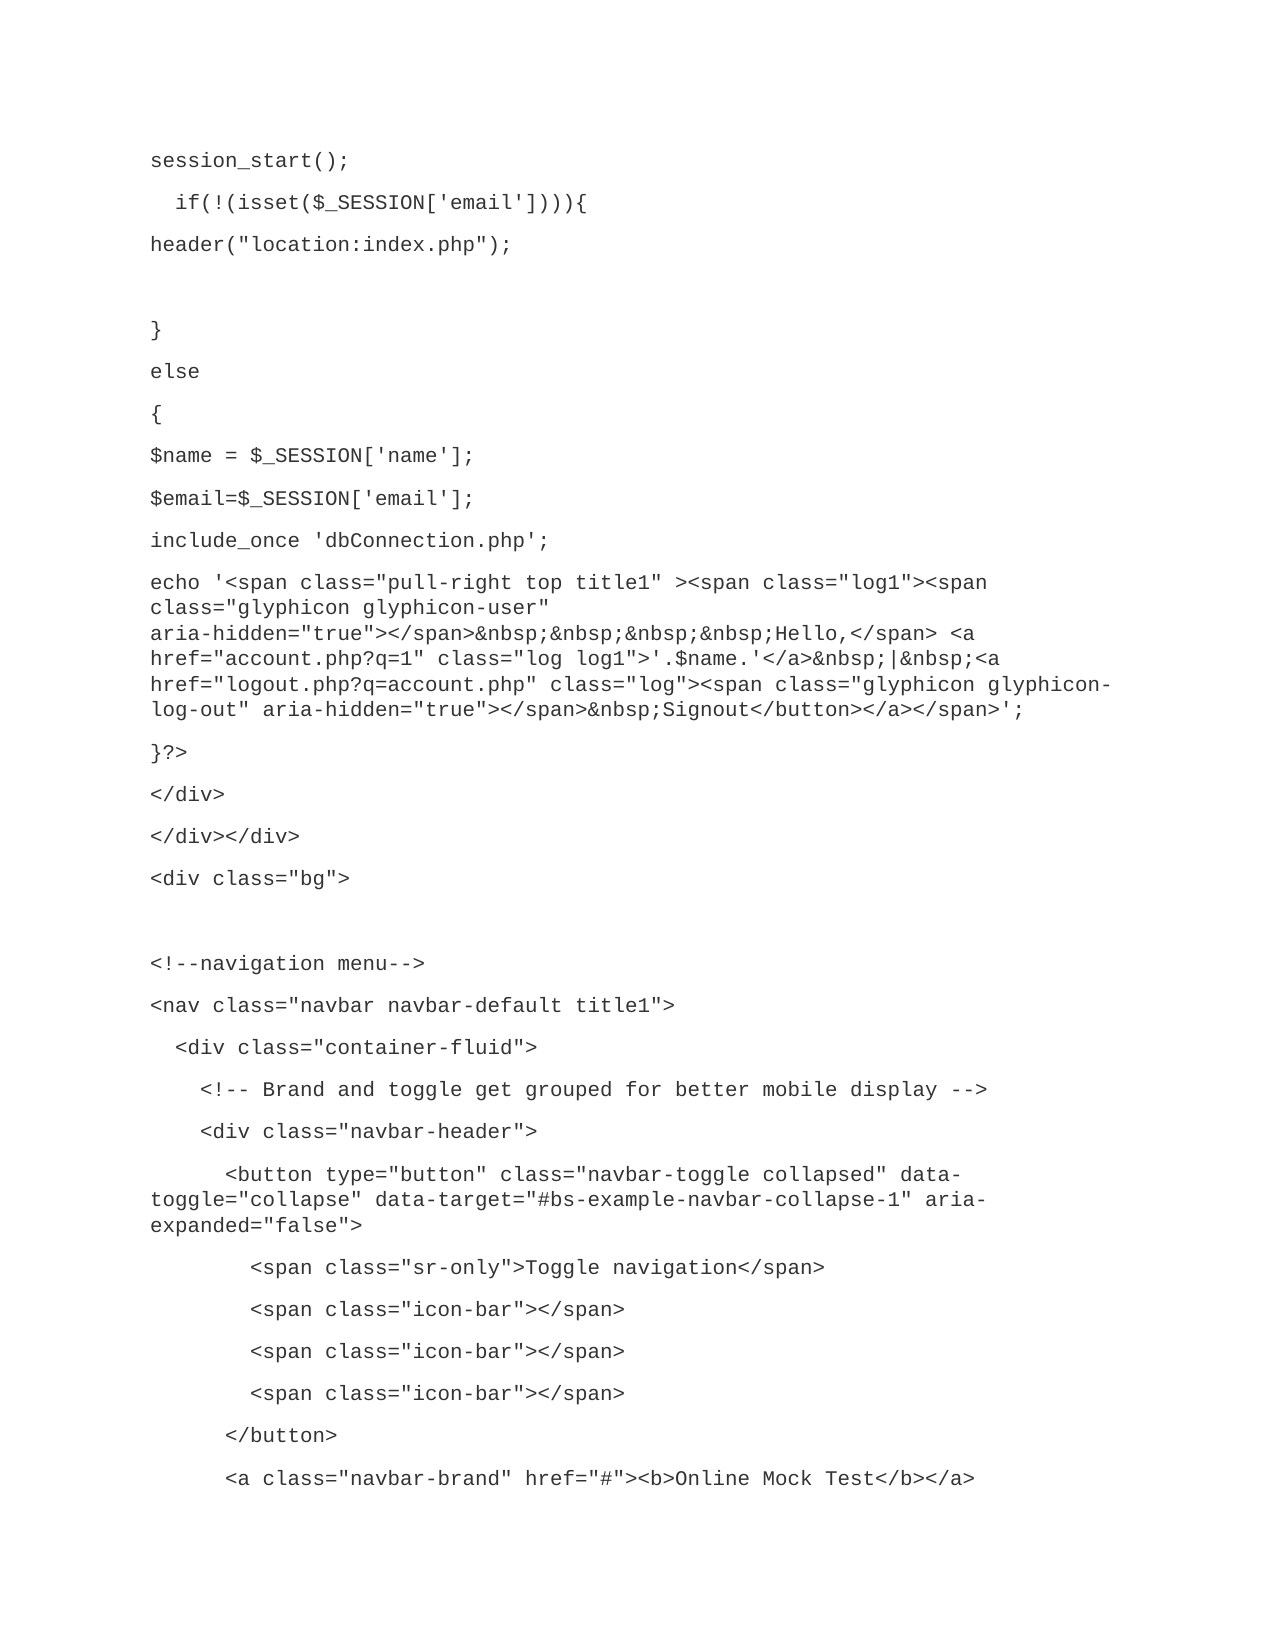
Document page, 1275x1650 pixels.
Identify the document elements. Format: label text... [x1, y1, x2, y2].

text include_once 'dbConnection.php'; [150, 530, 1125, 553]
text { [150, 403, 1125, 427]
text else [150, 361, 1125, 384]
text <span class="sr-only">Toggle navigation</span> [150, 1257, 1125, 1280]
text $email=$_SESSION['email']; [150, 487, 1125, 511]
text header("location:index.php"); [150, 234, 1125, 258]
text }?> [150, 742, 1125, 765]
text echo '<span class="pull-right top title1" ><span class="log1"><span class="glyphicon glyphicon-user" aria-hidden="true"></span>&nbsp;&nbsp;&nbsp;&nbsp;Hello,</span> <a href="account.php?q=1" class="log log1">'.$name.'</a>&nbsp;|&nbsp;<a href="logout.php?q=account.php" class="log"><span class="glyphicon glyphicon-log-out" aria-hidden="true"></span>&nbsp;Signout</button></a></span>'; [150, 572, 1125, 723]
text <div class="container-fluid"> [150, 1037, 1125, 1061]
text <button type="button" class="navbar-toggle collapsed" data-toggle="collapse" data-target="#bs-example-navbar-collapse-1" aria-expanded="false"> [150, 1163, 1125, 1238]
text <div class="navbar-header"> [150, 1121, 1125, 1145]
text </div></div> [150, 826, 1125, 850]
text <a class="navbar-brand" href="#"><b>Online Mock Test</b></a> [150, 1468, 1125, 1491]
text } [150, 319, 1125, 342]
text <span class="icon-bar"></span> [150, 1383, 1125, 1407]
text <span class="icon-bar"></span> [150, 1341, 1125, 1365]
text if(!(isset($_SESSION['email']))){ [150, 192, 1125, 216]
text <!-- Brand and toggle get grouped for better mobile display --> [150, 1079, 1125, 1103]
text <span class="icon-bar"></span> [150, 1299, 1125, 1323]
text <nav class="navbar navbar-default title1"> [150, 995, 1125, 1018]
text <!--navigation menu--> [150, 953, 1125, 976]
text $name = $_SESSION['name']; [150, 445, 1125, 469]
text </button> [150, 1426, 1125, 1449]
text </div> [150, 784, 1125, 807]
text <div class="bg"> [150, 868, 1125, 892]
text session_start(); [150, 150, 1125, 174]
